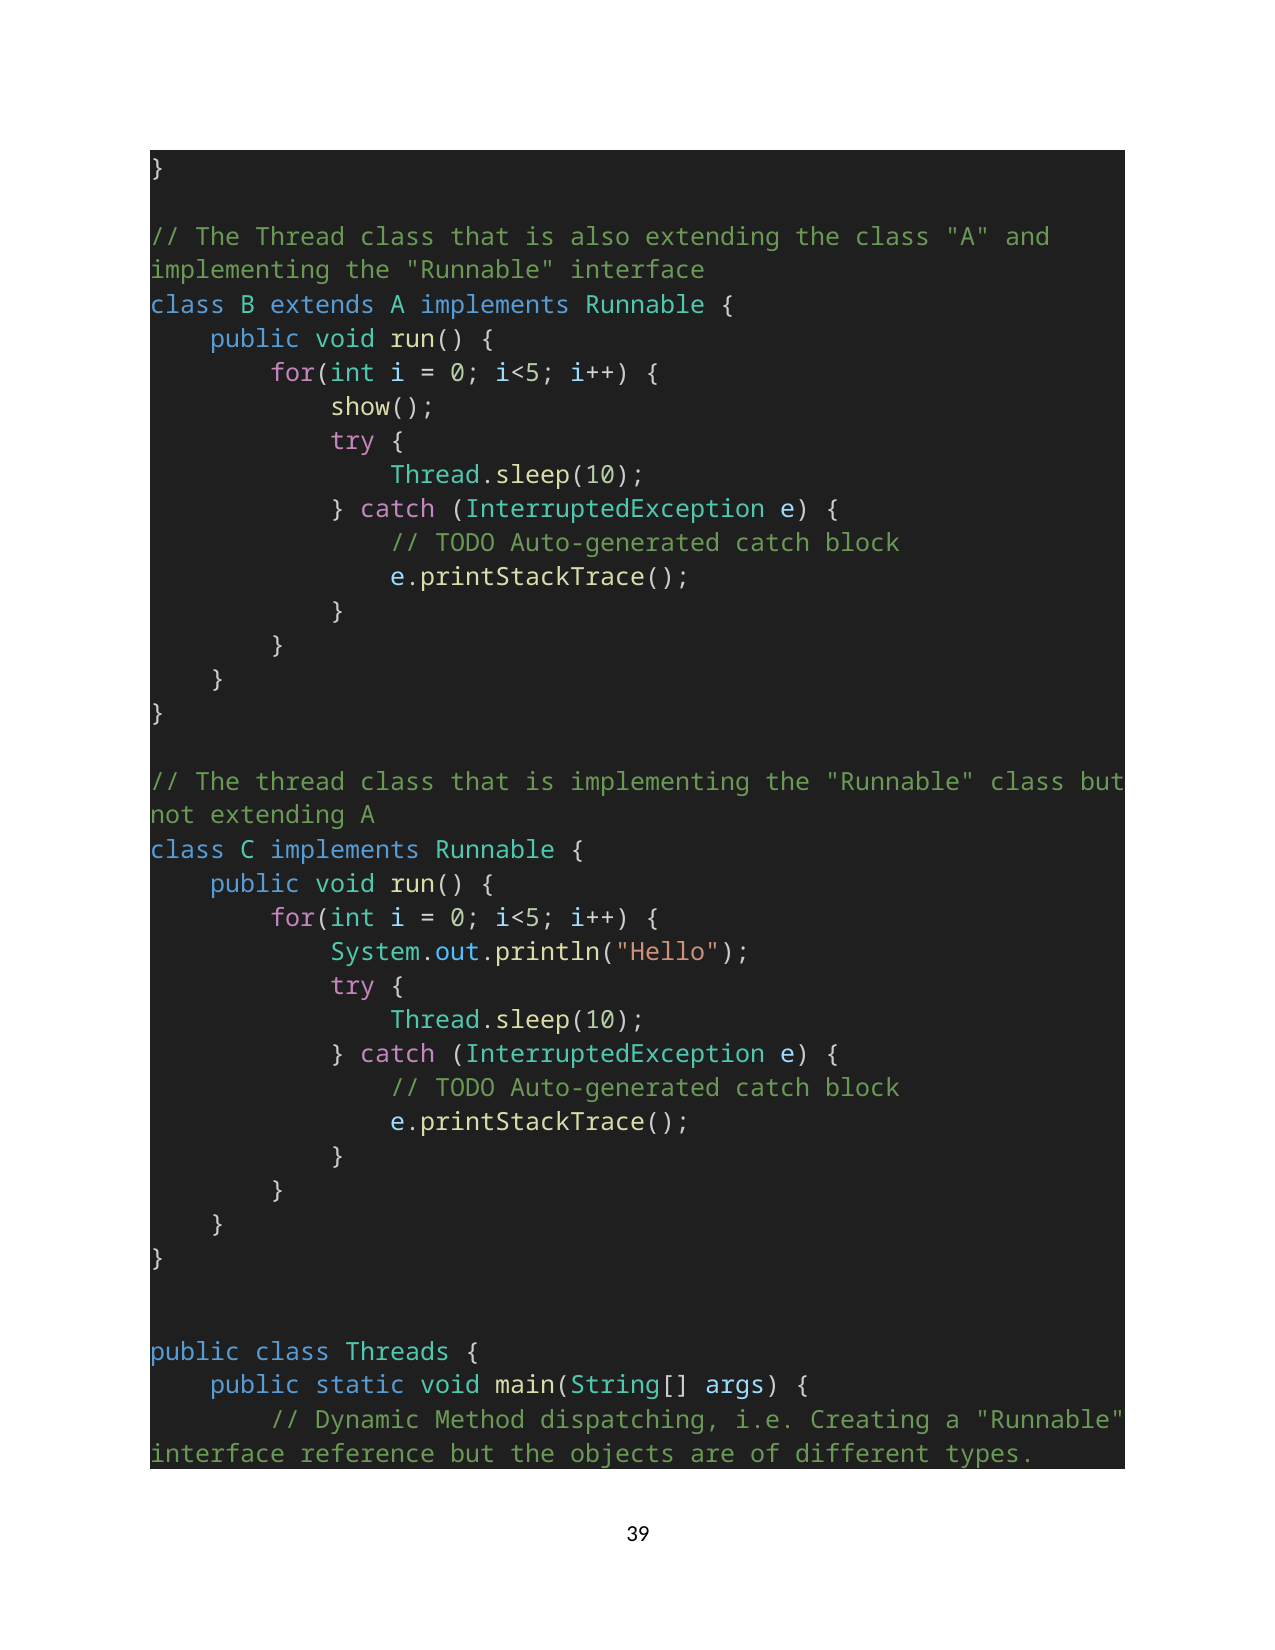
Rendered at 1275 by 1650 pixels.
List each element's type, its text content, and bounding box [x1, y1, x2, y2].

text for(int i = 0; i<5; i++) { [150, 354, 1125, 388]
text } [150, 593, 1125, 627]
text } catch (InterruptedException e) { [150, 491, 1125, 525]
text show(); [150, 388, 1125, 422]
text try { [150, 967, 1125, 1002]
text } catch (InterruptedException e) { [150, 1036, 1125, 1070]
text } [150, 1138, 1125, 1172]
text } [150, 627, 1125, 661]
text public class Threads { [150, 1333, 1125, 1367]
text } [150, 1172, 1125, 1206]
text // TODO Auto-generated catch block [150, 525, 1125, 559]
text } [150, 1206, 1125, 1240]
text try { [150, 422, 1125, 457]
text } [150, 695, 1125, 729]
text // The thread class that is implementing the "Runnable" class but not extending A [150, 763, 1125, 831]
text // Dynamic Method dispatching, i.e. Creating a "Runnable" interface reference but the objects are of different types. [150, 1401, 1125, 1469]
text public void run() { [150, 865, 1125, 899]
text e.printStackTrace(); [150, 1104, 1125, 1138]
text } [150, 661, 1125, 695]
text } [150, 150, 1125, 184]
text class C implements Runnable { [150, 831, 1125, 865]
text class B extends A implements Runnable { [150, 286, 1125, 320]
text for(int i = 0; i<5; i++) { [150, 899, 1125, 933]
text Thread.sleep(10); [150, 1002, 1125, 1036]
text } [150, 1240, 1125, 1274]
text Thread.sleep(10); [150, 457, 1125, 491]
text // TODO Auto-generated catch block [150, 1070, 1125, 1104]
text // The Thread class that is also extending the class "A" and implementing the "Runnable" interface [150, 218, 1125, 286]
text System.out.println("Hello"); [150, 933, 1125, 967]
text public static void main(String[] args) { [150, 1367, 1125, 1401]
text e.printStackTrace(); [150, 559, 1125, 593]
text public void run() { [150, 320, 1125, 354]
